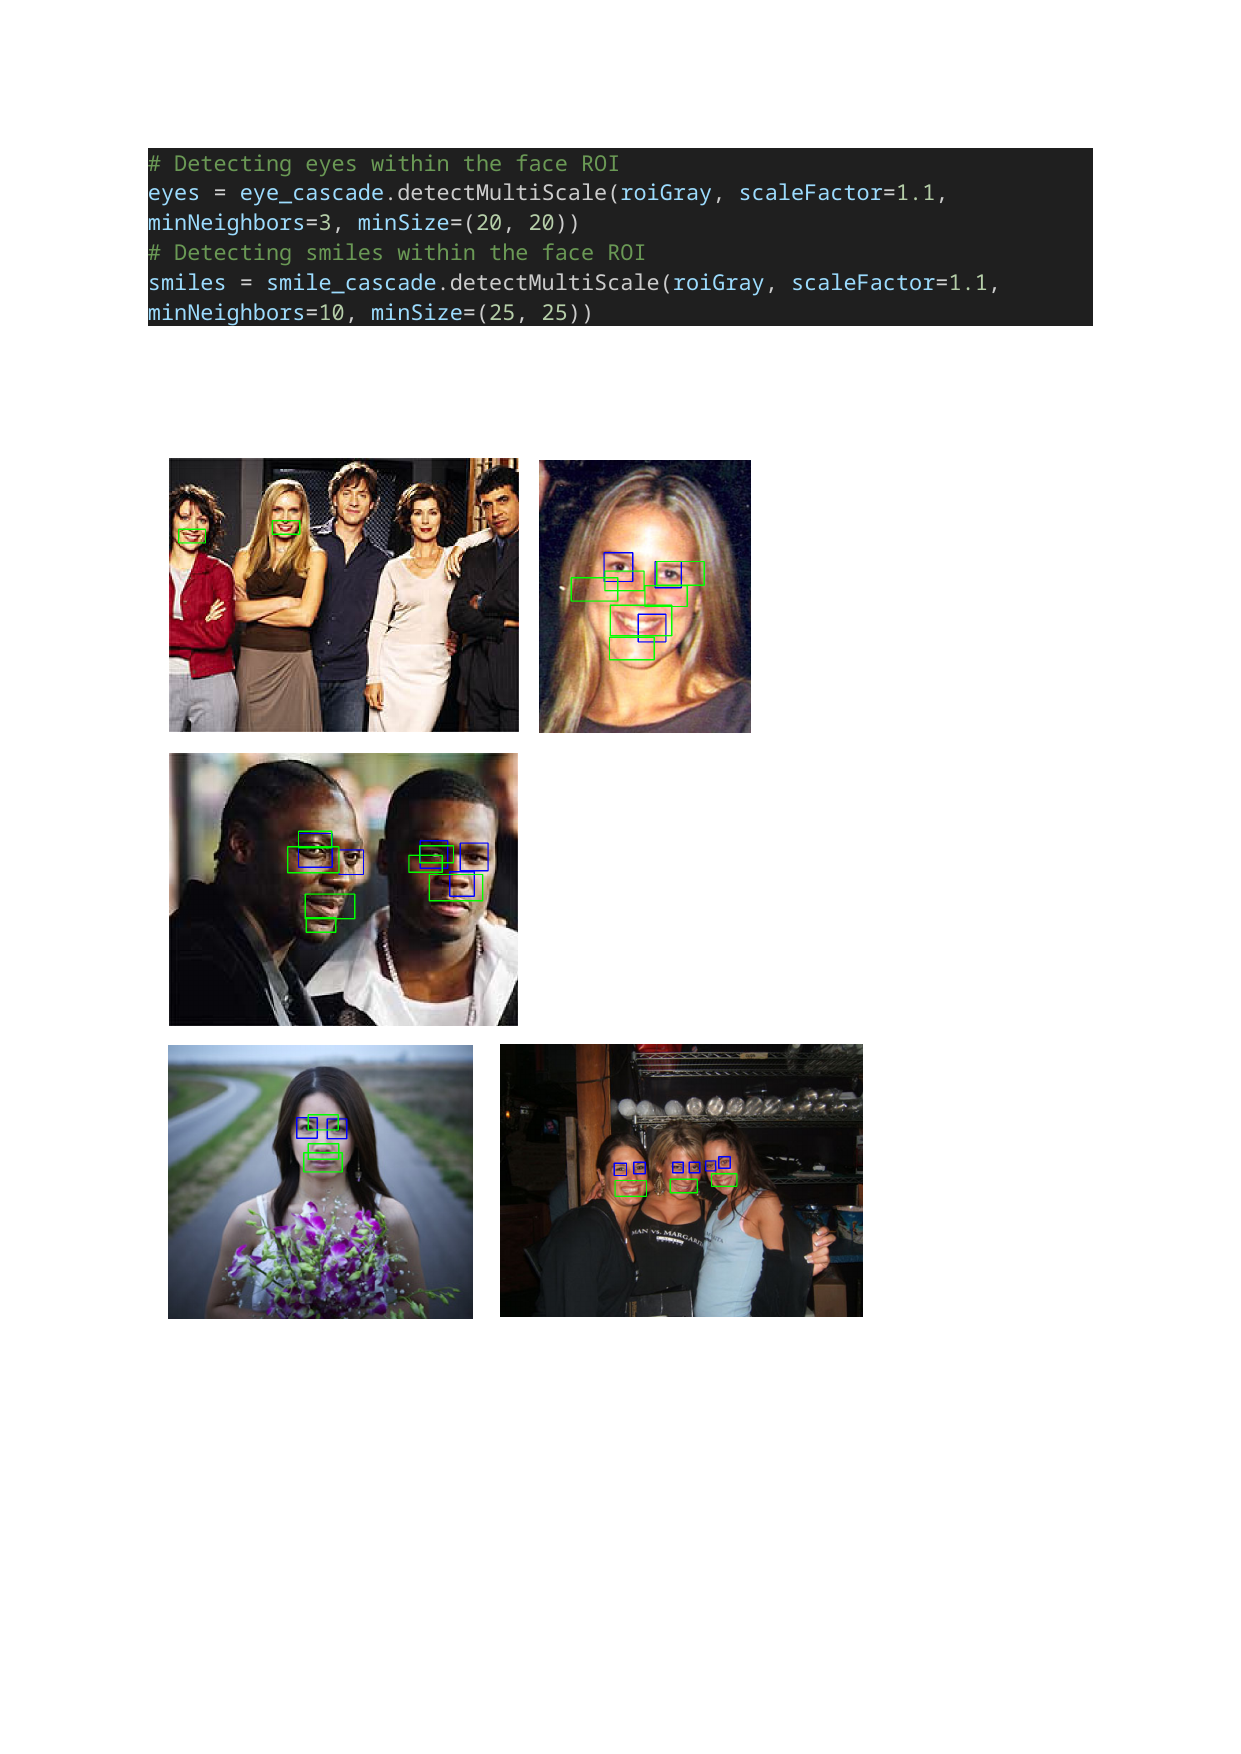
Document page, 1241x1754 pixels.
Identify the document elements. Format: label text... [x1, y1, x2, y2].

text # Detecting eyes within the face ROI [148, 148, 1093, 177]
picture [500, 1044, 863, 1317]
picture [539, 460, 751, 733]
picture [169, 458, 519, 732]
text smiles = smile_cascade.detectMultiScale(roiGray, scaleFactor=1.1, minNeighbors=10, minSize=(25, 25)) [148, 267, 1093, 326]
picture [168, 1045, 473, 1319]
picture [169, 753, 518, 1026]
text # Detecting smiles within the face ROI [148, 237, 1093, 267]
text eyes = eye_cascade.detectMultiScale(roiGray, scaleFactor=1.1, minNeighbors=3, minSize=(20, 20)) [148, 177, 1093, 237]
